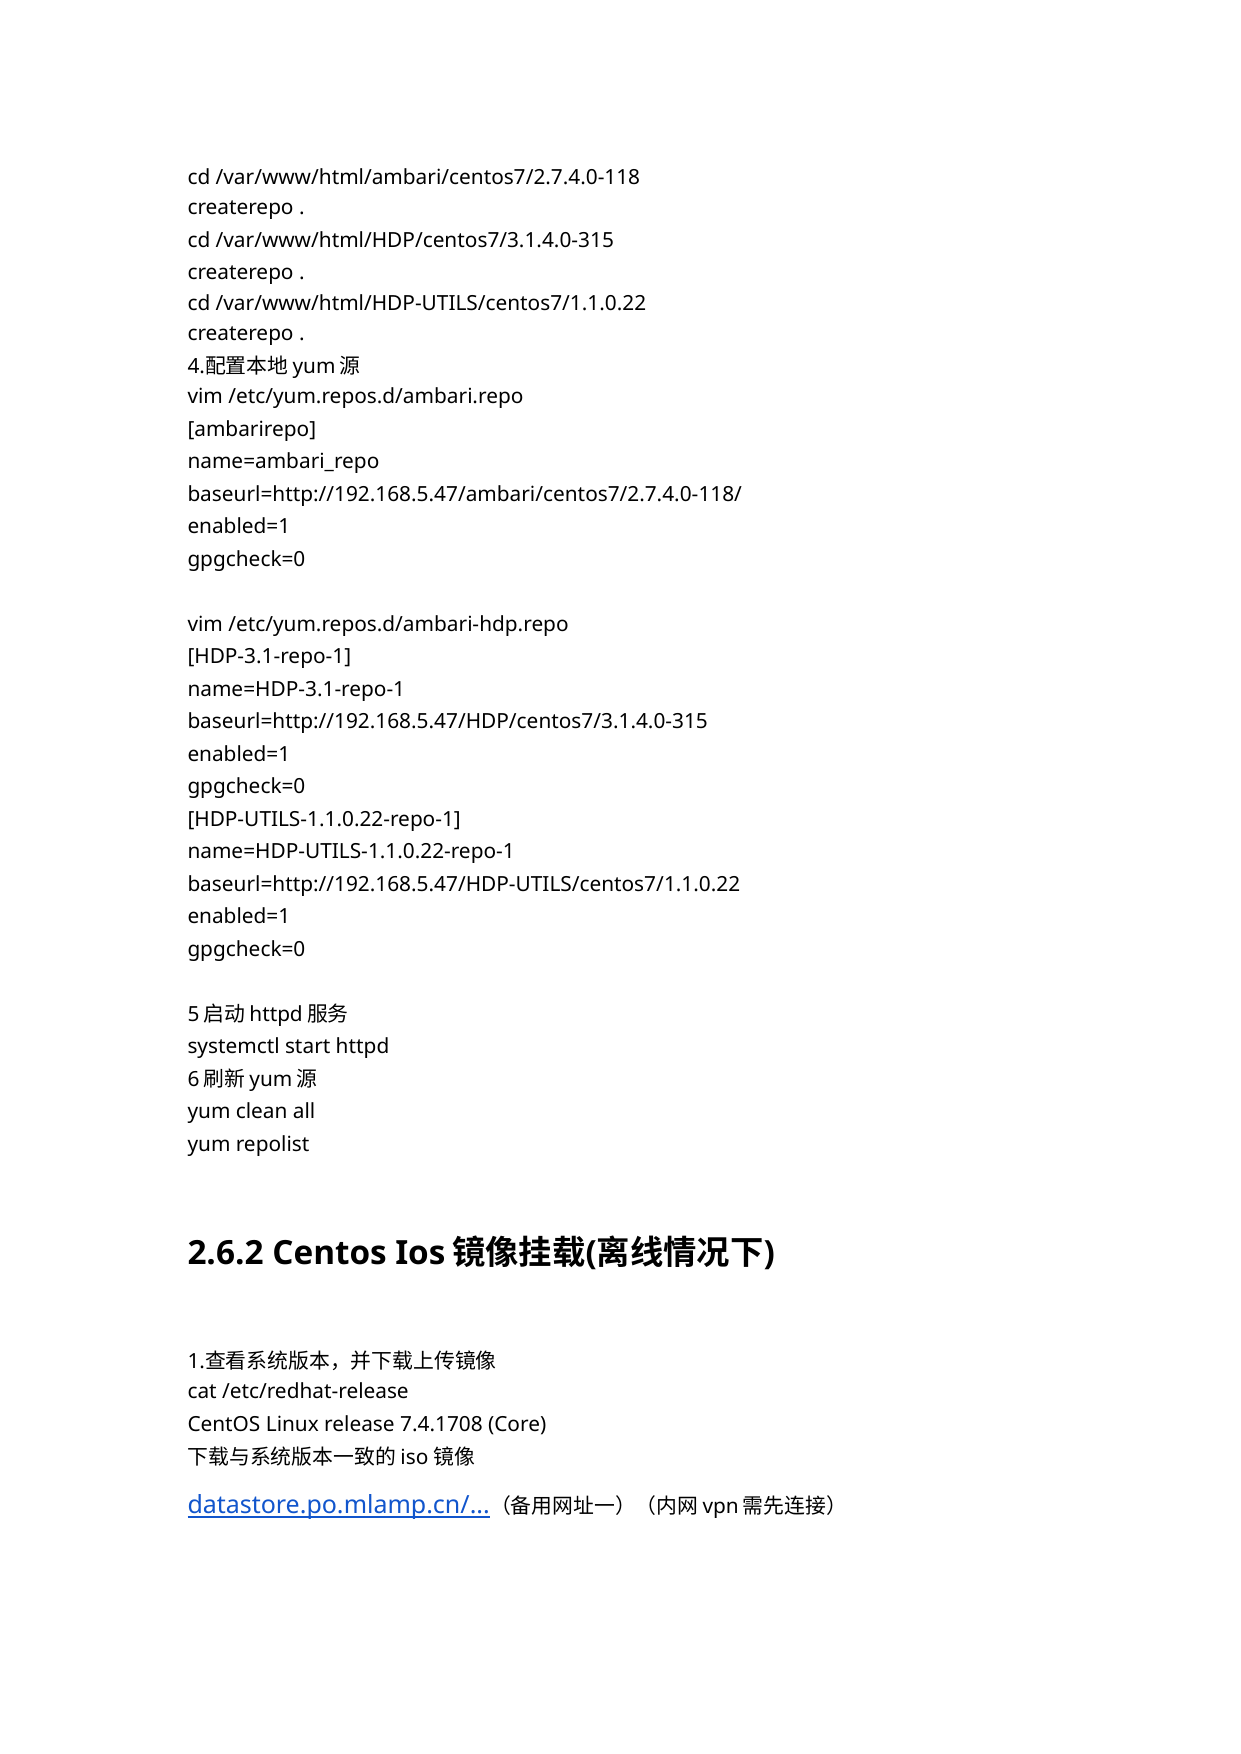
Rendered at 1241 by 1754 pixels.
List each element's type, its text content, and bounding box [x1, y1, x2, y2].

text name=HDP-3.1-repo-1 [187, 672, 1053, 704]
text vim /etc/yum.repos.d/ambari.repo [187, 379, 1053, 412]
text 下载与系统版本一致的 iso 镜像 [187, 1439, 1053, 1472]
text 1.查看系统版本，并下载上传镜像 [187, 1344, 1053, 1374]
text yum clean all [187, 1094, 1053, 1127]
text gpgcheck=0 [187, 932, 1053, 964]
text baseurl=http://192.168.5.47/ambari/centos7/2.7.4.0-118/ [187, 477, 1053, 509]
text [ambarirepo] [187, 412, 1053, 444]
text createrepo . [187, 190, 1053, 223]
text yum repolist [187, 1127, 1053, 1159]
text CentOS Linux release 7.4.1708 (Core) [187, 1407, 1053, 1439]
text cd /var/www/html/HDP-UTILS/centos7/1.1.0.22 [187, 288, 1053, 316]
text baseurl=http://192.168.5.47/HDP/centos7/3.1.4.0-315 [187, 704, 1053, 737]
text systemctl start httpd [187, 1029, 1053, 1062]
text cd /var/www/html/HDP/centos7/3.1.4.0-315 [187, 223, 1053, 255]
text baseurl=http://192.168.5.47/HDP-UTILS/centos7/1.1.0.22 [187, 867, 1053, 899]
text 6刷新yum源 [187, 1062, 1053, 1094]
text 4.配置本地yum源 [187, 349, 1053, 379]
text name=ambari_repo [187, 444, 1053, 477]
text enabled=1 [187, 509, 1053, 542]
text gpgcheck=0 [187, 769, 1053, 802]
text enabled=1 [187, 737, 1053, 769]
text gpgcheck=0 [187, 542, 1053, 574]
text cd /var/www/html/ambari/centos7/2.7.4.0-118 [187, 162, 1053, 190]
text cat /etc/redhat-release [187, 1374, 1053, 1407]
text datastore.po.mlamp.cn/...（备用网址一）（内网vpn需先连接） [187, 1472, 1053, 1537]
text vim /etc/yum.repos.d/ambari-hdp.repo [187, 607, 1053, 639]
text createrepo . [187, 255, 1053, 288]
text [HDP-3.1-repo-1] [187, 639, 1053, 672]
subtitle 2.6.2 Centos Ios镜像挂载(离线情况下) [187, 1219, 1053, 1284]
text createrepo . [187, 316, 1053, 349]
text name=HDP-UTILS-1.1.0.22-repo-1 [187, 834, 1053, 867]
text enabled=1 [187, 899, 1053, 932]
text 5启动httpd服务 [187, 997, 1053, 1029]
text [HDP-UTILS-1.1.0.22-repo-1] [187, 802, 1053, 834]
